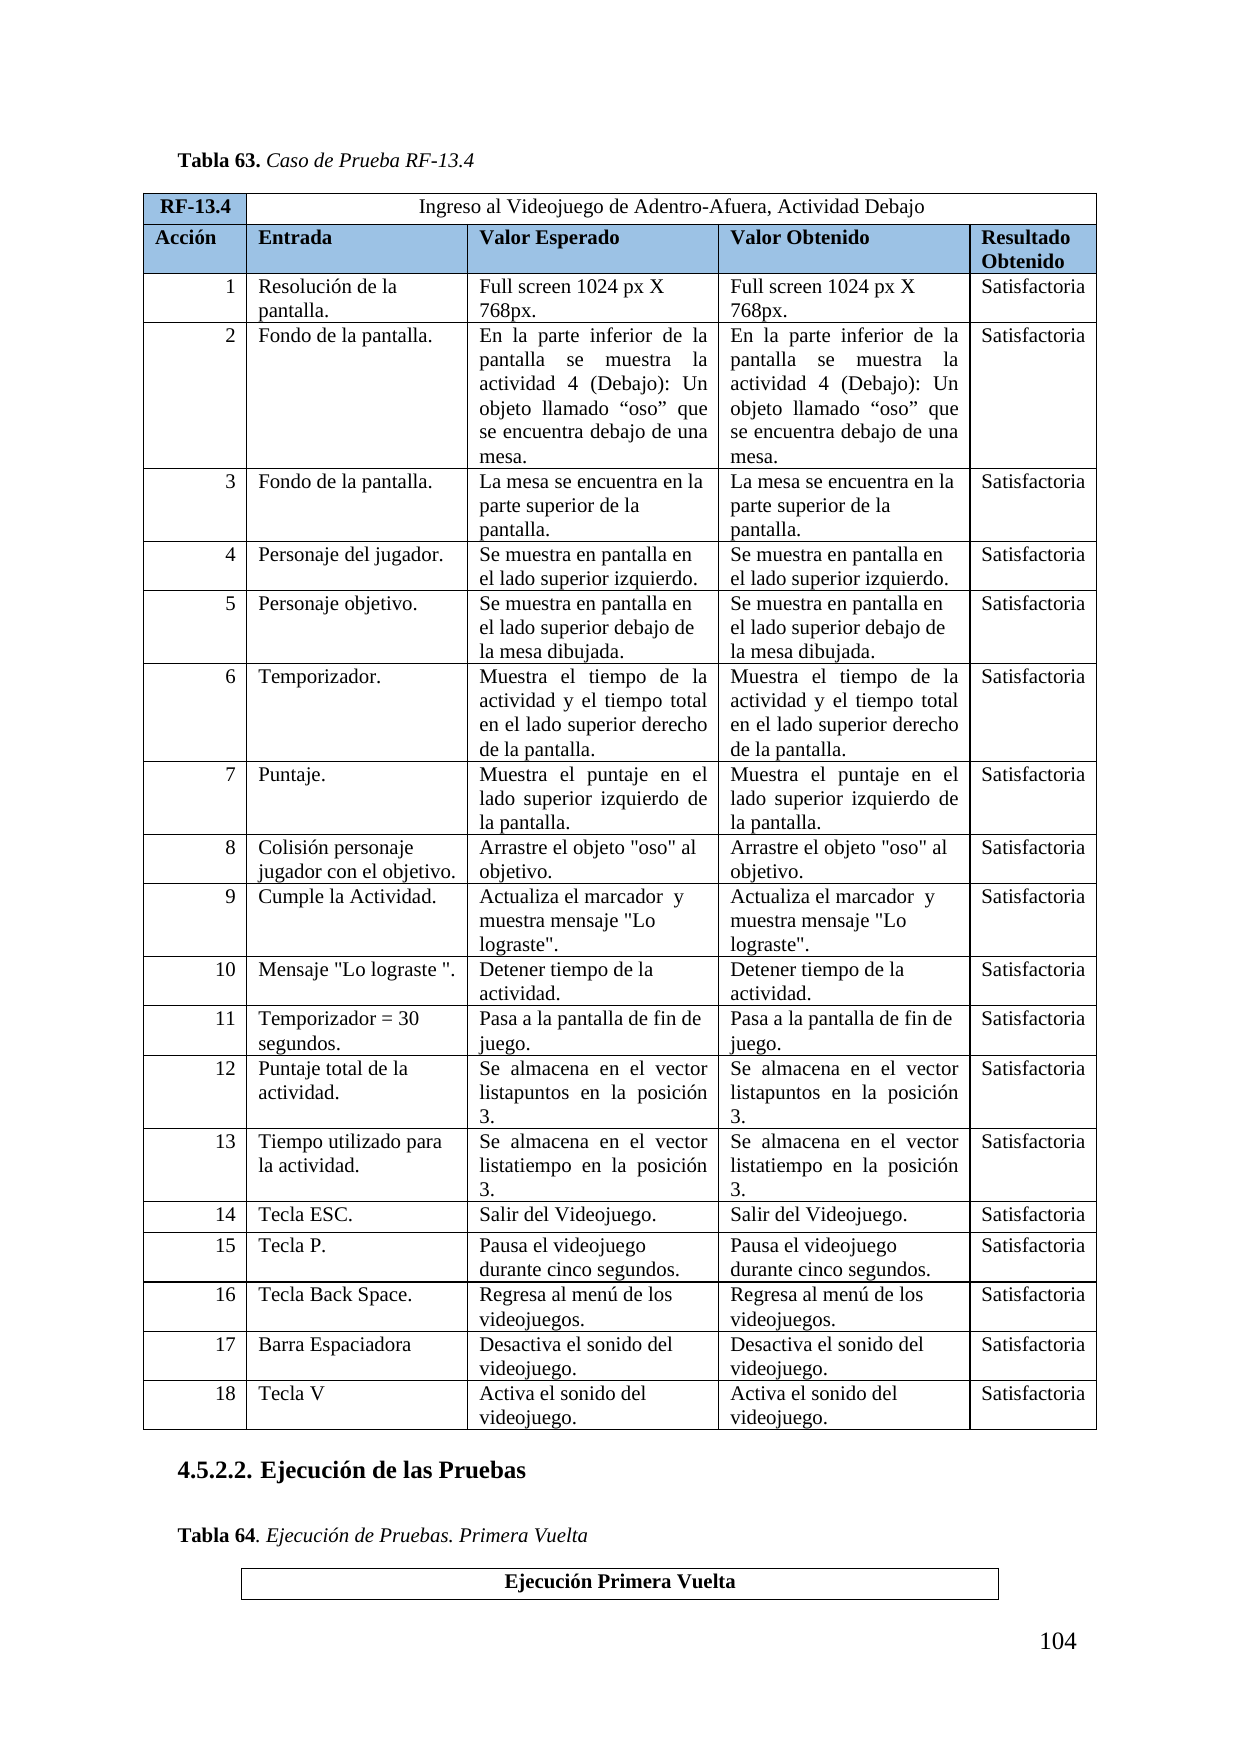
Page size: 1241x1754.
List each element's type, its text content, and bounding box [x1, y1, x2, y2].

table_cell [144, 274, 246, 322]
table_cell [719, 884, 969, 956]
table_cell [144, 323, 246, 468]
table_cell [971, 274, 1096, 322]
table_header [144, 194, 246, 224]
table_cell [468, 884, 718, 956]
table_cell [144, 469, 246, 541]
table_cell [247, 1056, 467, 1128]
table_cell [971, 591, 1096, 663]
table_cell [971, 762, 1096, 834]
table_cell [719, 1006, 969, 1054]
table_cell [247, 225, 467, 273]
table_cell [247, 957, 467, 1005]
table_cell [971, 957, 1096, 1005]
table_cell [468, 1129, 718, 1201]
text Tabla 63. Caso de Prueba RF-13.4 [177, 148, 1063, 172]
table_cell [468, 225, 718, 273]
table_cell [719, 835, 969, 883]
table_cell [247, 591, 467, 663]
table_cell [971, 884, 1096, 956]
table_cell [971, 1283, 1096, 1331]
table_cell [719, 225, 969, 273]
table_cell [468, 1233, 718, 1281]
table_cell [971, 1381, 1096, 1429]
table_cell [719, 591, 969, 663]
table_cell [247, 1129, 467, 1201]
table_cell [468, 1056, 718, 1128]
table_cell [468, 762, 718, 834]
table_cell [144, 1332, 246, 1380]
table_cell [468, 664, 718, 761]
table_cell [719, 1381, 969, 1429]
text Tabla 64. Ejecución de Pruebas. Primera Vuelta [177, 1523, 1063, 1547]
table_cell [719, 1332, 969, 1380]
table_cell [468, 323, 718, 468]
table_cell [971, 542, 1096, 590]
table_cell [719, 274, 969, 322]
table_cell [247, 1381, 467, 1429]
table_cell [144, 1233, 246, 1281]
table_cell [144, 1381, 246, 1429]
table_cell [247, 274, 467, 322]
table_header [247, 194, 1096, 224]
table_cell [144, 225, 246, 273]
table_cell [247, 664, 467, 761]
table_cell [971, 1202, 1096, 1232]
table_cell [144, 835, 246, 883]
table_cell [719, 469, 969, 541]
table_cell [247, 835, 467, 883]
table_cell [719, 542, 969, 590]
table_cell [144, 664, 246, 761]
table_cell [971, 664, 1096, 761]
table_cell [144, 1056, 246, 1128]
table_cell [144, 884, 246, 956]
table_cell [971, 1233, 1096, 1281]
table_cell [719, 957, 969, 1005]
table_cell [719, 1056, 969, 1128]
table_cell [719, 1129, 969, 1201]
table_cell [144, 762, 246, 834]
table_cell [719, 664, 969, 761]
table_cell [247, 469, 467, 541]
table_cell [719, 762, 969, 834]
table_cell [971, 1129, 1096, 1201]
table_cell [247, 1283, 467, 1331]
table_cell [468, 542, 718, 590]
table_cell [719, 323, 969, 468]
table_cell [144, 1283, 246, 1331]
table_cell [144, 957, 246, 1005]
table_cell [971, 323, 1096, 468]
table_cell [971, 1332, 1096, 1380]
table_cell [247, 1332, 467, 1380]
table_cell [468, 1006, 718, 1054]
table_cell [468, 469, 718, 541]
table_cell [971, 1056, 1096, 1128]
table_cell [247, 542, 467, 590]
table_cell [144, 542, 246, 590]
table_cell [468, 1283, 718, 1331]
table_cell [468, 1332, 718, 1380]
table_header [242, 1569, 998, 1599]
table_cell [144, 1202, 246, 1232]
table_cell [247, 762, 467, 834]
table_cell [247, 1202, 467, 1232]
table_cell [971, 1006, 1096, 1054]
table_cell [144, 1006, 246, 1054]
subtitle Ejecución de las Pruebas [177, 1455, 1063, 1484]
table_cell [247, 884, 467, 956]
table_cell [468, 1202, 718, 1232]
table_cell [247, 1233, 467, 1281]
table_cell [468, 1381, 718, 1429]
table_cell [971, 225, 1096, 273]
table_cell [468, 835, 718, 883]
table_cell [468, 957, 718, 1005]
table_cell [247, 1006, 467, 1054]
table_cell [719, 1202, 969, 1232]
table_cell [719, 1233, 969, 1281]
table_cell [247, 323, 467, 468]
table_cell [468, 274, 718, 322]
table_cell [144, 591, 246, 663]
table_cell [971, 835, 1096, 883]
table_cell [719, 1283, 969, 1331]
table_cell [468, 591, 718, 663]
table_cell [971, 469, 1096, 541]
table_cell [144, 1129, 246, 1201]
